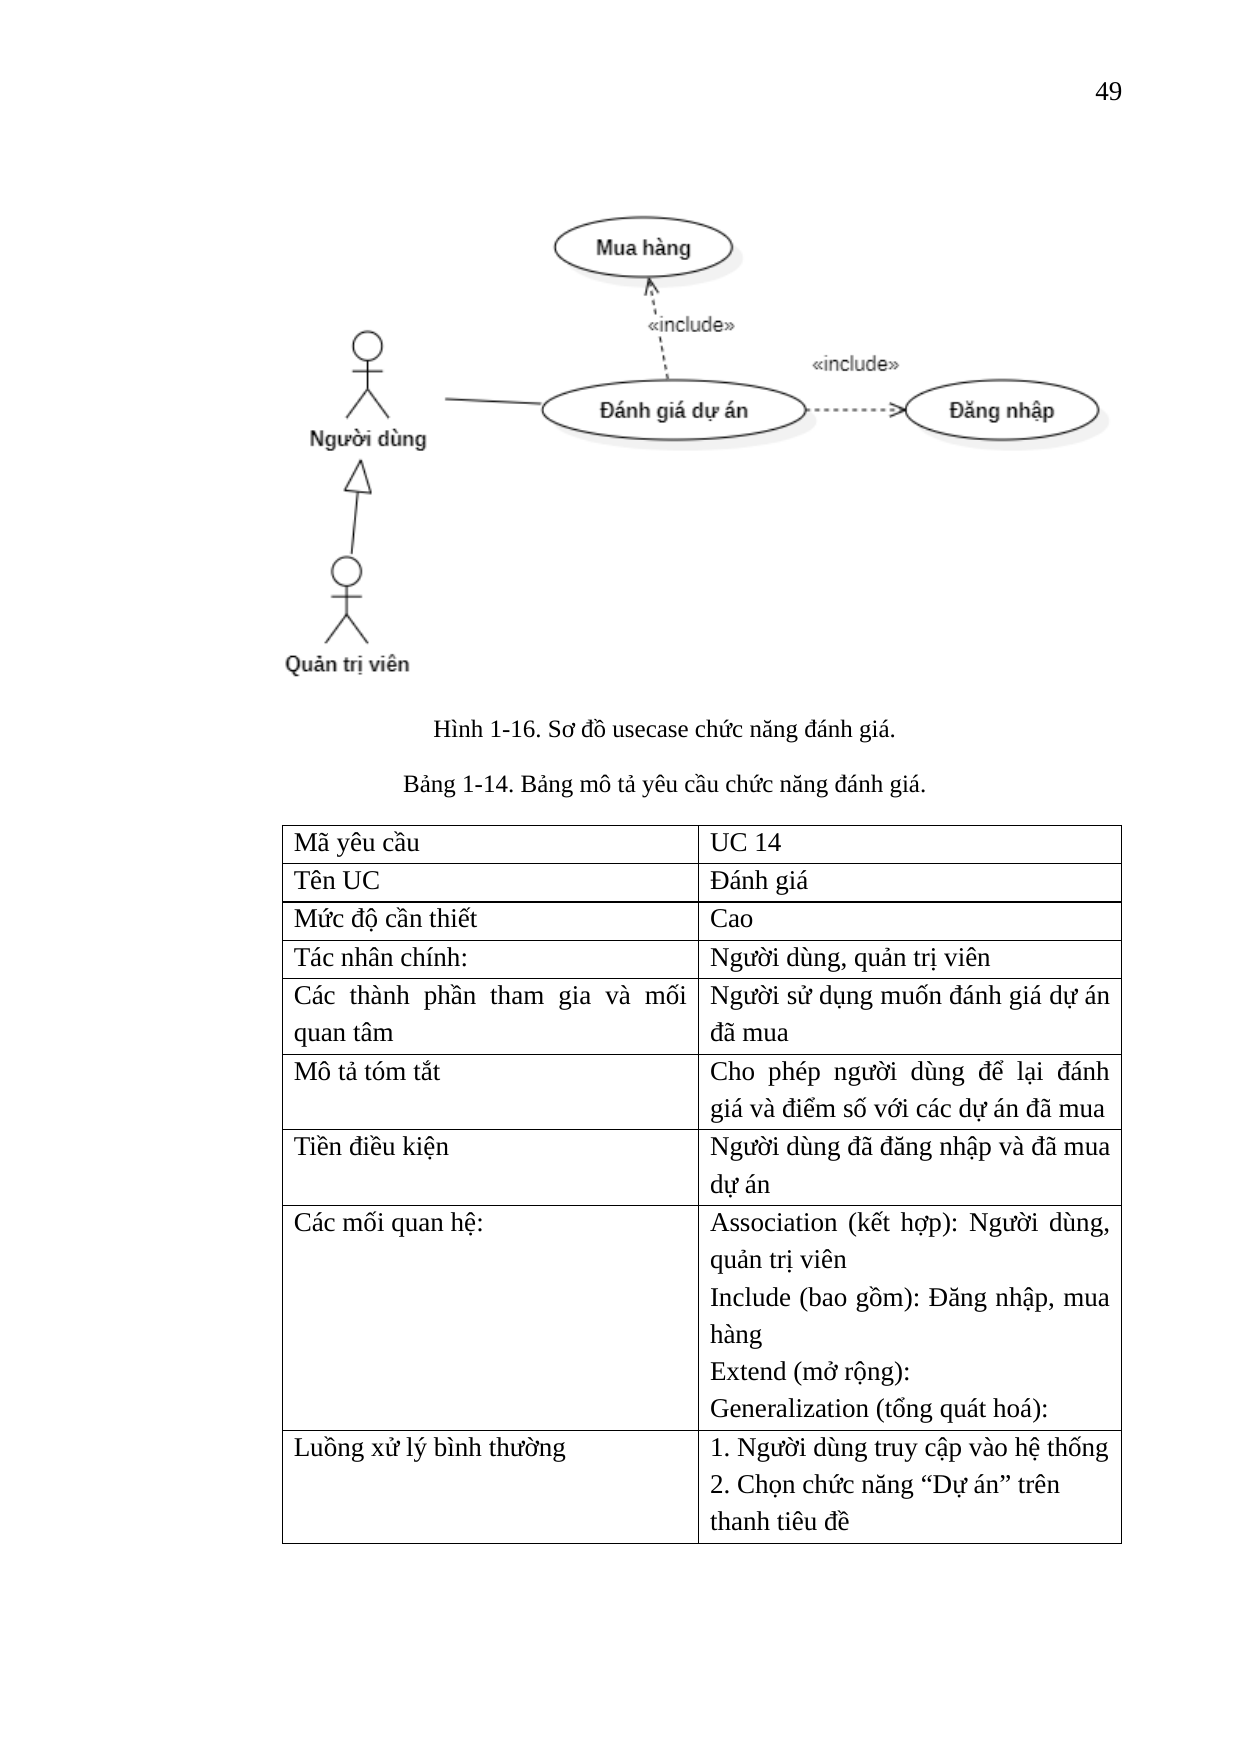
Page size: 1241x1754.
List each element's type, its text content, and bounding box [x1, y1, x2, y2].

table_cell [283, 1431, 698, 1543]
table_cell Người dùng, quản trị viên [699, 941, 1121, 978]
text Hình 1-16. Sơ đồ usecase chức năng đánh giá. [207, 714, 1122, 743]
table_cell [699, 1431, 1121, 1543]
table_cell Cao [699, 903, 1121, 940]
table_cell Đánh giá [699, 864, 1121, 901]
table_cell Các mối quan hệ: [283, 1206, 698, 1430]
text Bảng 1-14. Bảng mô tả yêu cầu chức năng đánh giá. [207, 769, 1122, 798]
table_cell Cho phép người dùng để lại đánh giá và điểm số với các dự án đã mua [699, 1055, 1121, 1129]
table_cell Tên UC [283, 864, 698, 901]
table_header Mã yêu cầu [283, 826, 698, 863]
table_header UC 14 [699, 826, 1121, 863]
table_cell Association (kết hợp): Người dùng, quản trị viên Include (bao gồm): Đăng nhập, mua hàng Extend (mở rộng): Generalization (tổng quát hoá): [699, 1206, 1121, 1430]
table_cell Tiền điều kiện [283, 1130, 698, 1205]
table_cell Mức độ cần thiết [283, 903, 698, 940]
picture [281, 177, 1131, 692]
table_cell Mô tả tóm tắt [283, 1055, 698, 1129]
table_cell Tác nhân chính: [283, 941, 698, 978]
table_cell Người sử dụng muốn đánh giá dự án đã mua [699, 979, 1121, 1054]
table_cell Người dùng đã đăng nhập và đã mua dự án [699, 1130, 1121, 1205]
table_cell Các thành phần tham gia và mối quan tâm [283, 979, 698, 1054]
